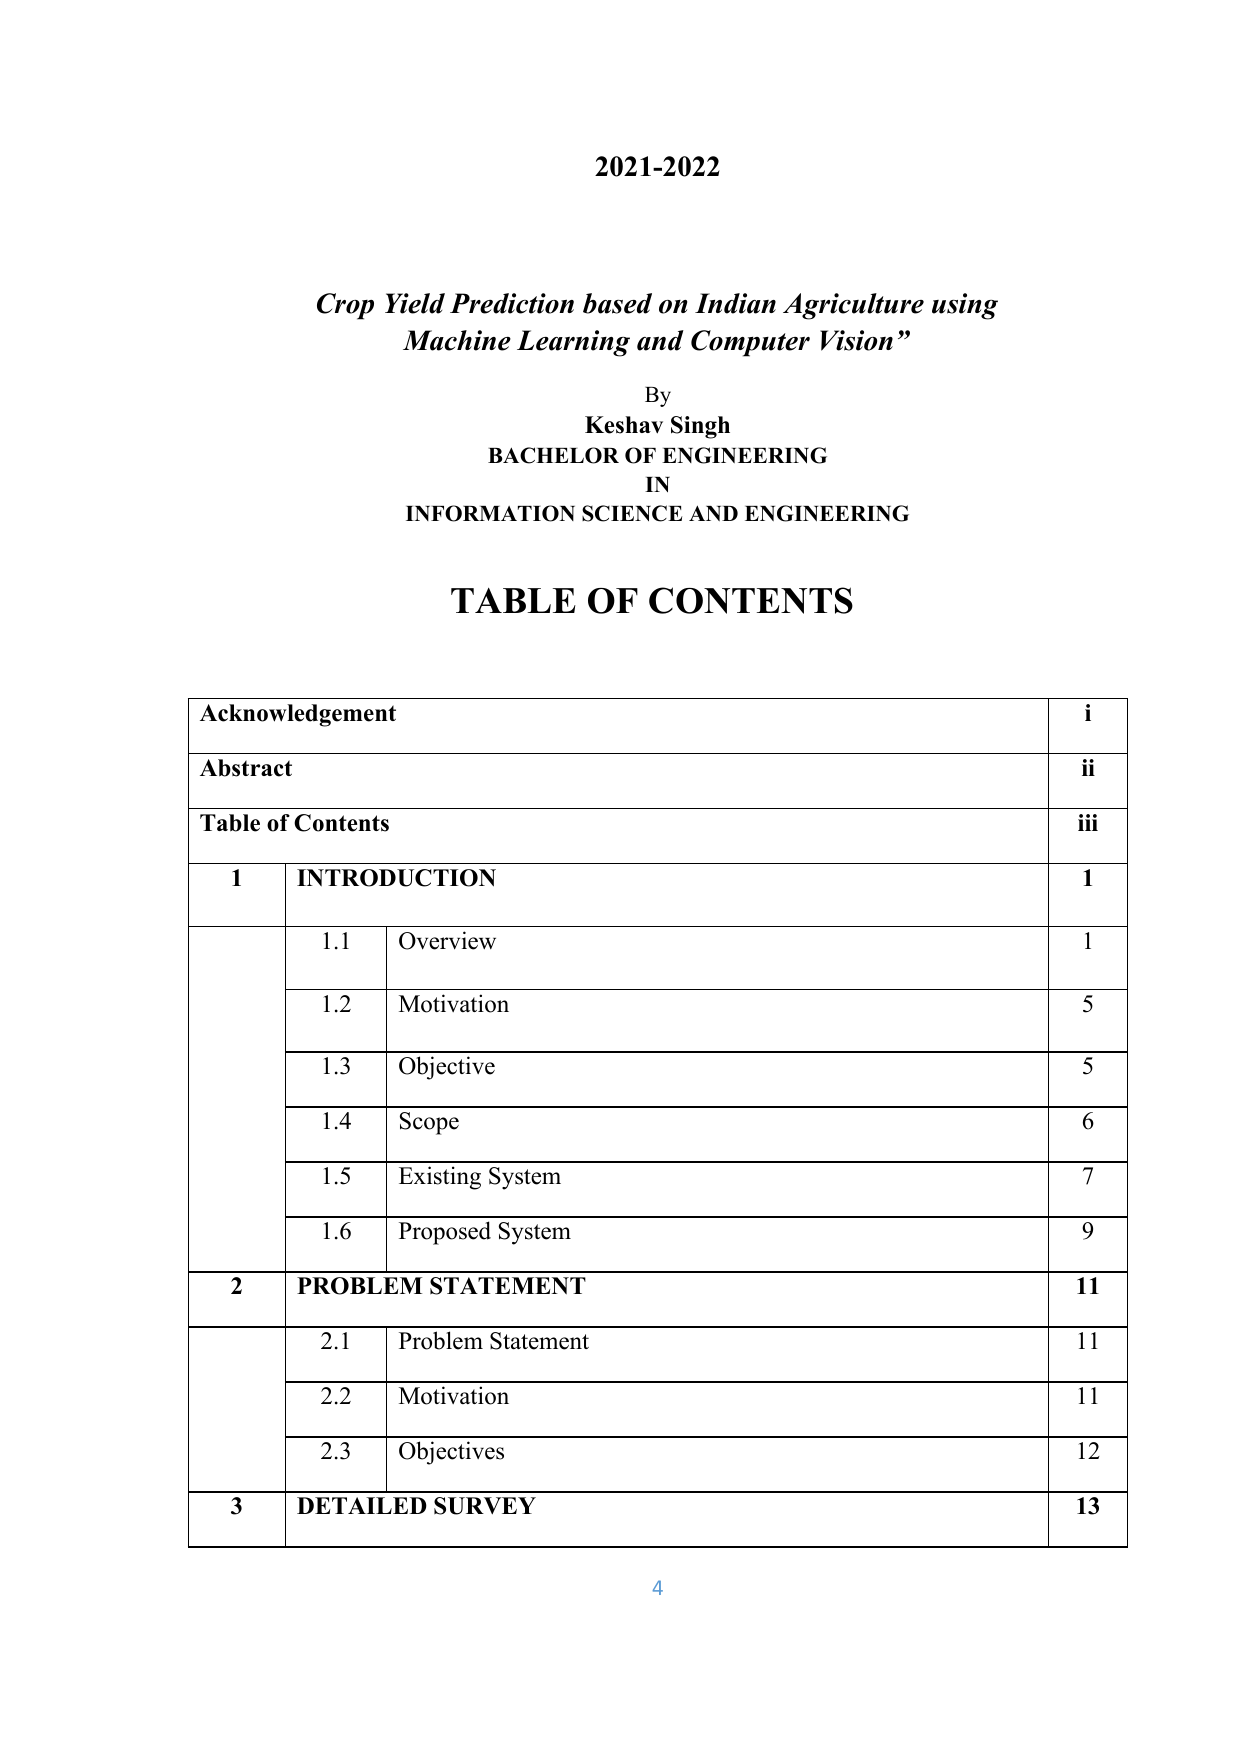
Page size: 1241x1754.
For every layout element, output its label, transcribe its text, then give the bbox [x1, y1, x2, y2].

text INFORMATION SCIENCE AND ENGINEERING [187, 501, 1128, 527]
table_cell 2.1 [286, 1328, 386, 1381]
text TABLE OF CONTENTS [187, 581, 1128, 622]
table_cell 7 [1049, 1163, 1127, 1216]
table_cell DETAILED SURVEY [286, 1493, 1048, 1546]
table_cell 2.2 [286, 1383, 386, 1436]
table_cell 11 [1049, 1328, 1127, 1381]
table_cell Overview [387, 927, 1048, 989]
table_cell Abstract [189, 754, 1048, 808]
table_cell 3 [189, 1493, 285, 1546]
table_cell 1.5 [286, 1163, 386, 1216]
table_cell Motivation [387, 1383, 1048, 1436]
table_header i [1049, 699, 1127, 753]
table_cell [189, 1328, 285, 1491]
table_cell 2 [189, 1273, 285, 1326]
table_cell 5 [1049, 990, 1127, 1051]
table_cell Existing System [387, 1163, 1048, 1216]
table_cell Objectives [387, 1438, 1048, 1491]
text Crop Yield Prediction based on Indian Agriculture using Machine Learning and Computer Vision” [187, 287, 1128, 356]
text 2021-2022 [187, 150, 1128, 182]
text By [187, 382, 1128, 407]
table_cell Problem Statement [387, 1328, 1048, 1381]
table_cell 13 [1049, 1493, 1127, 1546]
table_cell iii [1049, 809, 1127, 863]
table_cell 5 [1049, 1053, 1127, 1106]
table_header Acknowledgement [189, 699, 1048, 753]
table_cell 1 [1049, 864, 1127, 926]
text BACHELOR OF ENGINEERING [187, 443, 1128, 468]
table_cell 11 [1049, 1383, 1127, 1436]
table_cell Motivation [387, 990, 1048, 1051]
text Keshav Singh [187, 411, 1128, 439]
table_cell 6 [1049, 1108, 1127, 1161]
table_cell 1 [1049, 927, 1127, 989]
table_cell Objective [387, 1053, 1048, 1106]
table_cell 11 [1049, 1273, 1127, 1326]
table_cell Table of Contents [189, 809, 1048, 863]
table_cell ii [1049, 754, 1127, 808]
table_cell 9 [1049, 1218, 1127, 1271]
table_cell 1.3 [286, 1053, 386, 1106]
table_cell Scope [387, 1108, 1048, 1161]
table_cell 1 [189, 864, 285, 926]
table_cell PROBLEM STATEMENT [286, 1273, 1048, 1326]
table_cell [189, 927, 285, 1271]
table_cell 1.4 [286, 1108, 386, 1161]
text IN [187, 472, 1128, 498]
table_cell 1.1 [286, 927, 386, 989]
table_cell Proposed System [387, 1218, 1048, 1271]
table_cell INTRODUCTION [286, 864, 1048, 926]
table_cell 2.3 [286, 1438, 386, 1491]
table_cell 1.2 [286, 990, 386, 1051]
table_cell 1.6 [286, 1218, 386, 1271]
table_cell 12 [1049, 1438, 1127, 1491]
